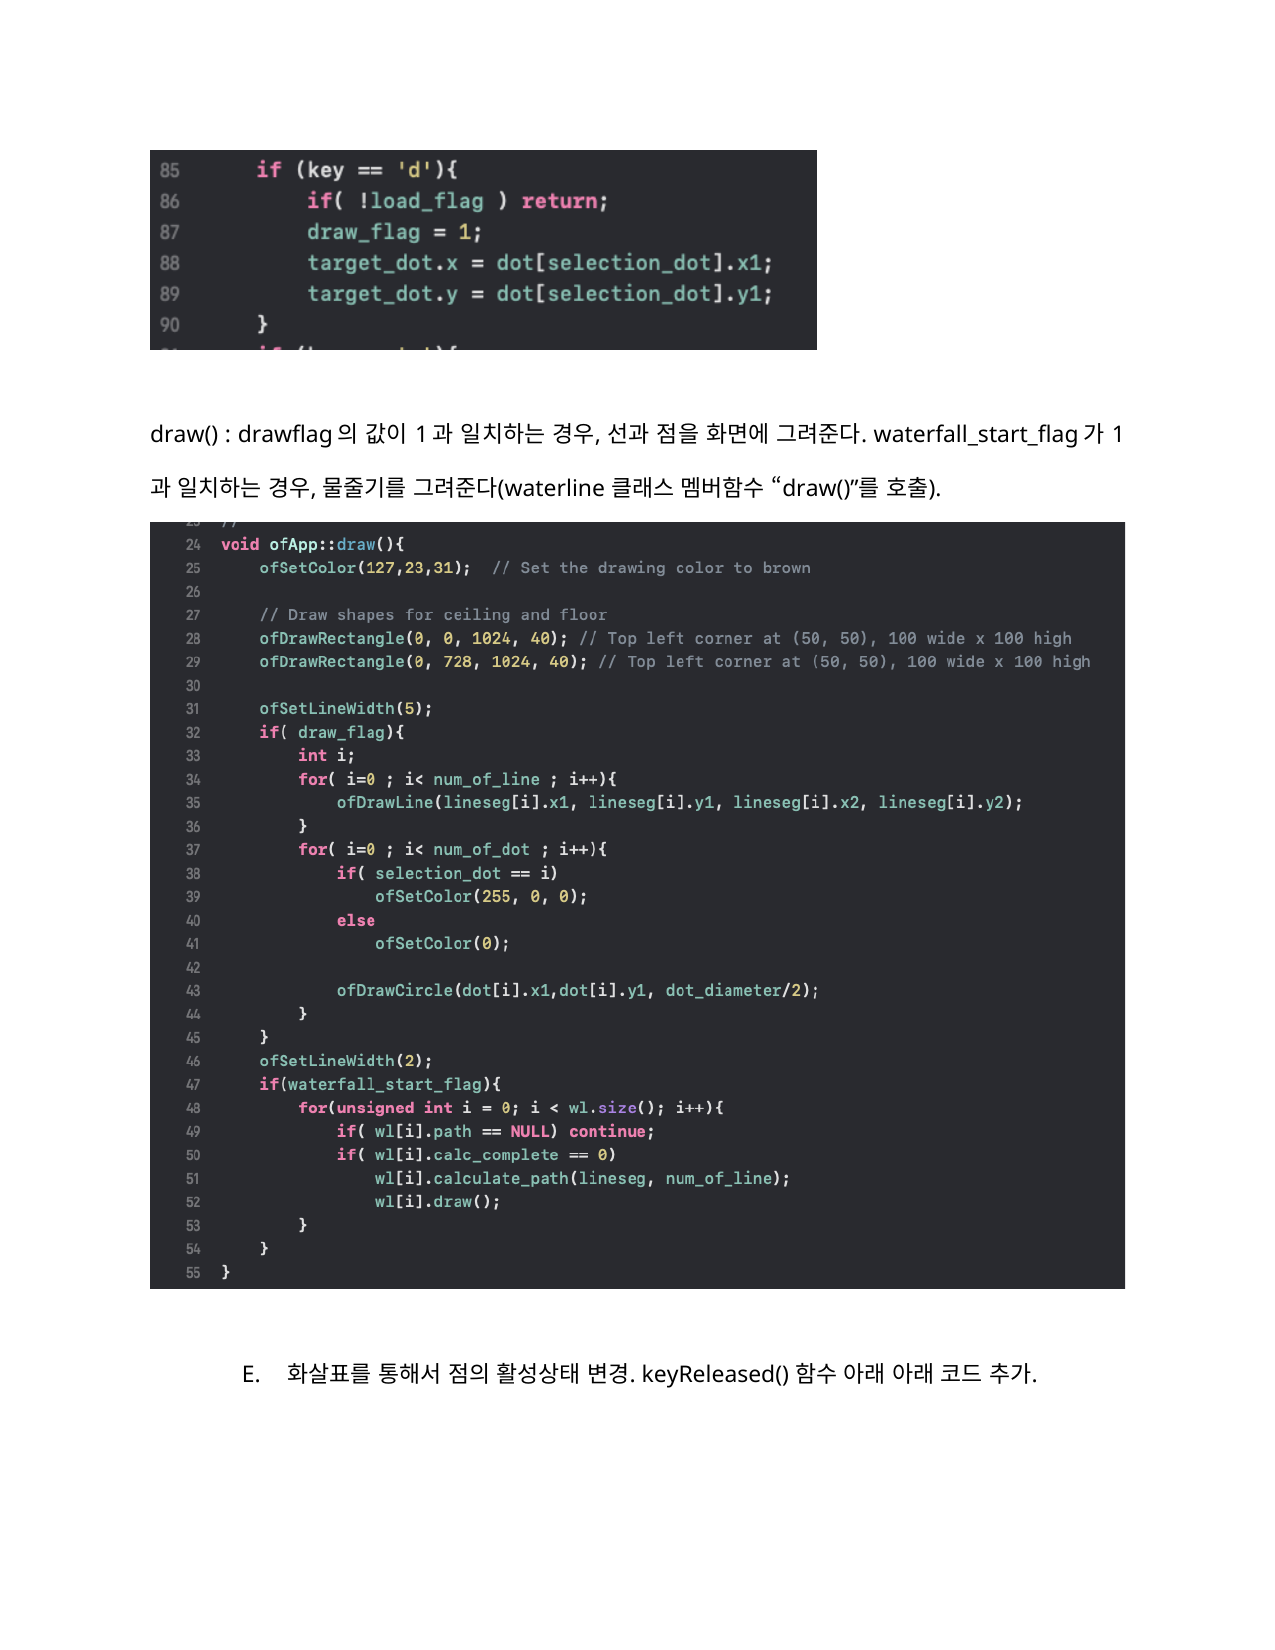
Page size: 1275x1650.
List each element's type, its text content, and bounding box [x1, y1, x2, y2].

picture [150, 522, 1125, 1289]
picture [150, 150, 817, 350]
list 화살표를 통해서 점의 활성상태 변경. keyReleased() 함수 아래 아래 코드 추가. [242, 1356, 1125, 1389]
text draw() : drawflag의 값이 1과 일치하는 경우, 선과 점을 화면에 그려준다. waterfall_start_flag가 1과 일치하는 경우, 물줄기를 그려준다(waterline 클래스 멤버함수 “draw()”를 호출). [150, 416, 1125, 503]
